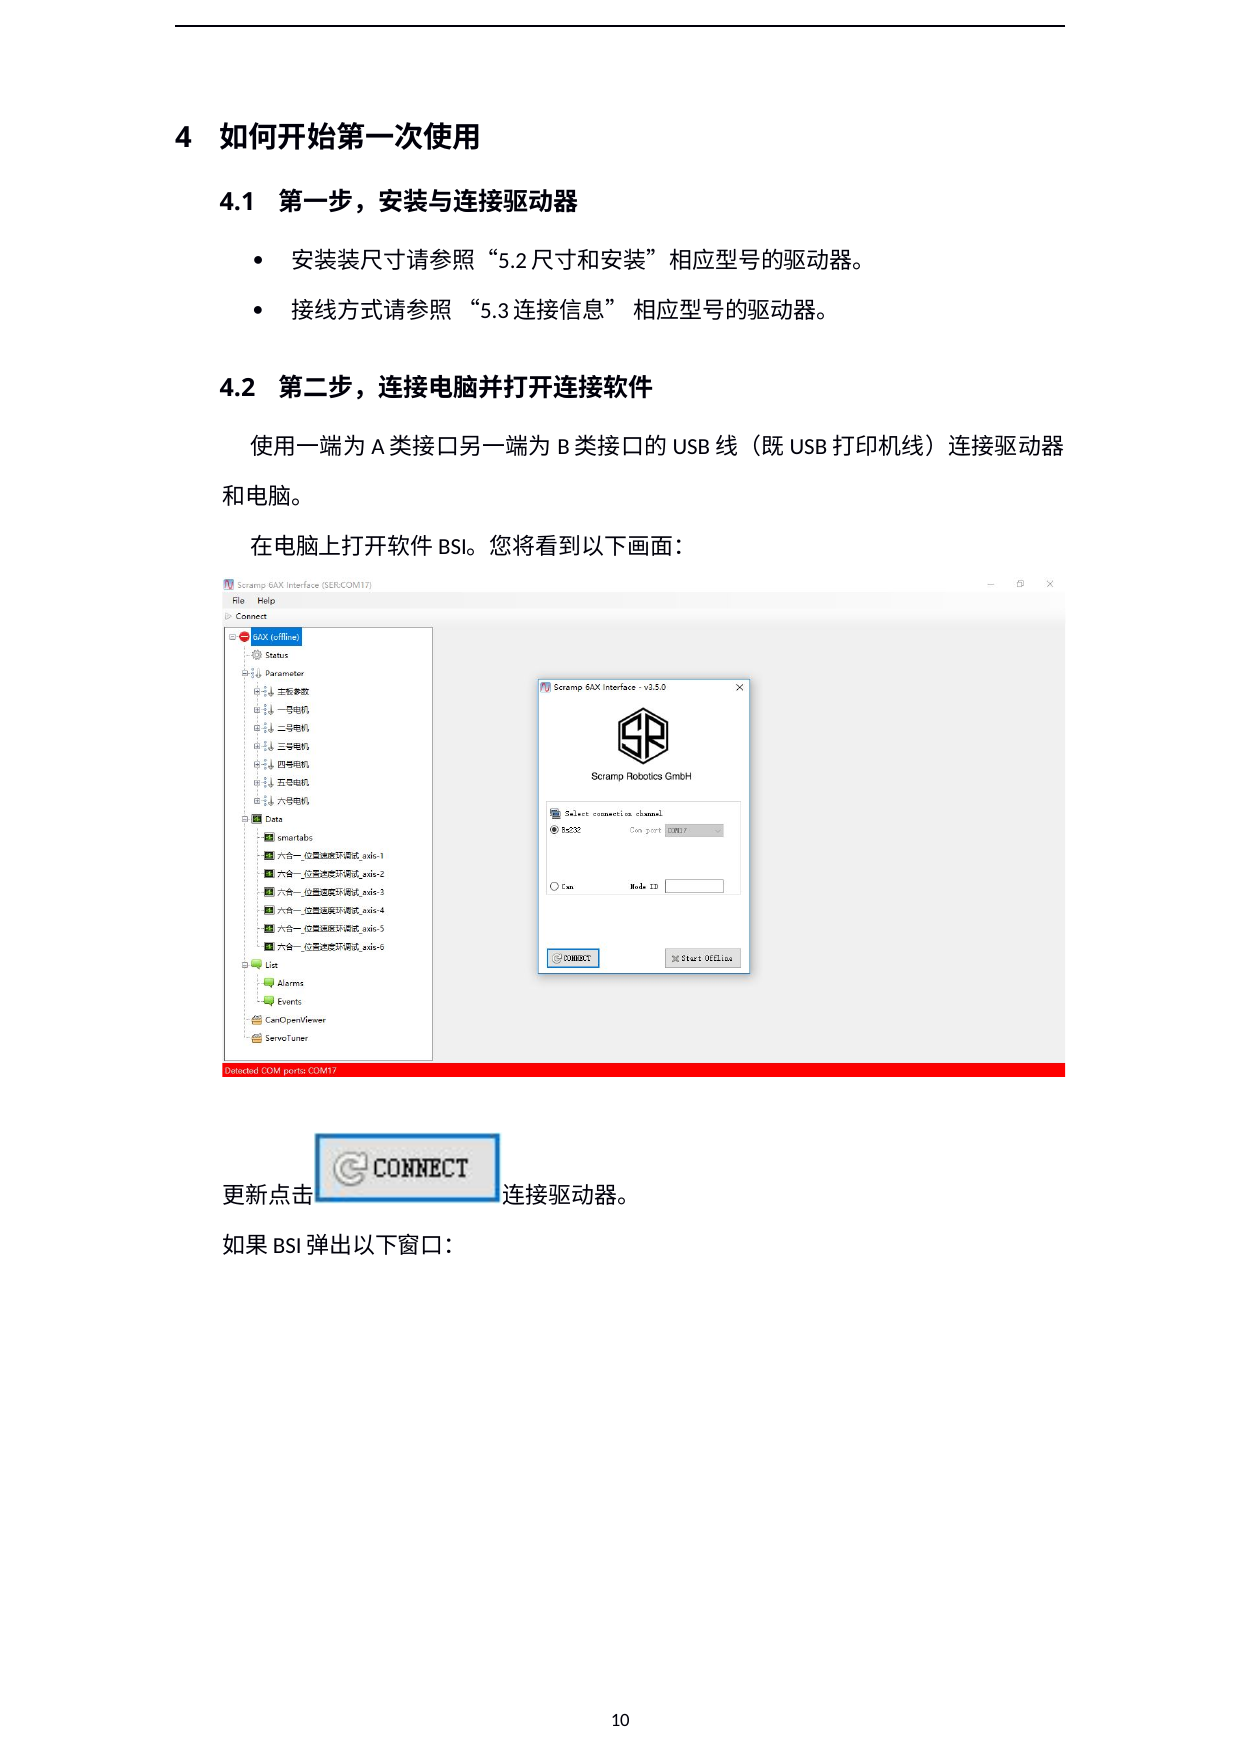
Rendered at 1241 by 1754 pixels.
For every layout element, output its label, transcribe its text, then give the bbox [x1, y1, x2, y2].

list 接线方式请参照 “5.3连接信息” 相应型号的驱动器。 [254, 292, 1065, 325]
text 更新点击连接驱动器。 [222, 1132, 1065, 1210]
picture [313, 1132, 503, 1204]
picture [222, 577, 1066, 1077]
list 如何开始第一次使用 [175, 114, 1065, 156]
text 使用一端为A类接口另一端为B类接口的USB线（既USB打印机线）连接驱动器和电脑。 [222, 428, 1065, 511]
text 如果BSI弹出以下窗口： [222, 1227, 1065, 1260]
list 第二步，连接电脑并打开连接软件 [219, 367, 1065, 403]
text 在电脑上打开软件BSI。您将看到以下画面： [222, 528, 1065, 561]
list 第一步，安装与连接驱动器 [219, 181, 1065, 217]
list 安装装尺寸请参照“5.2尺寸和安装”相应型号的驱动器。 [254, 242, 1065, 276]
